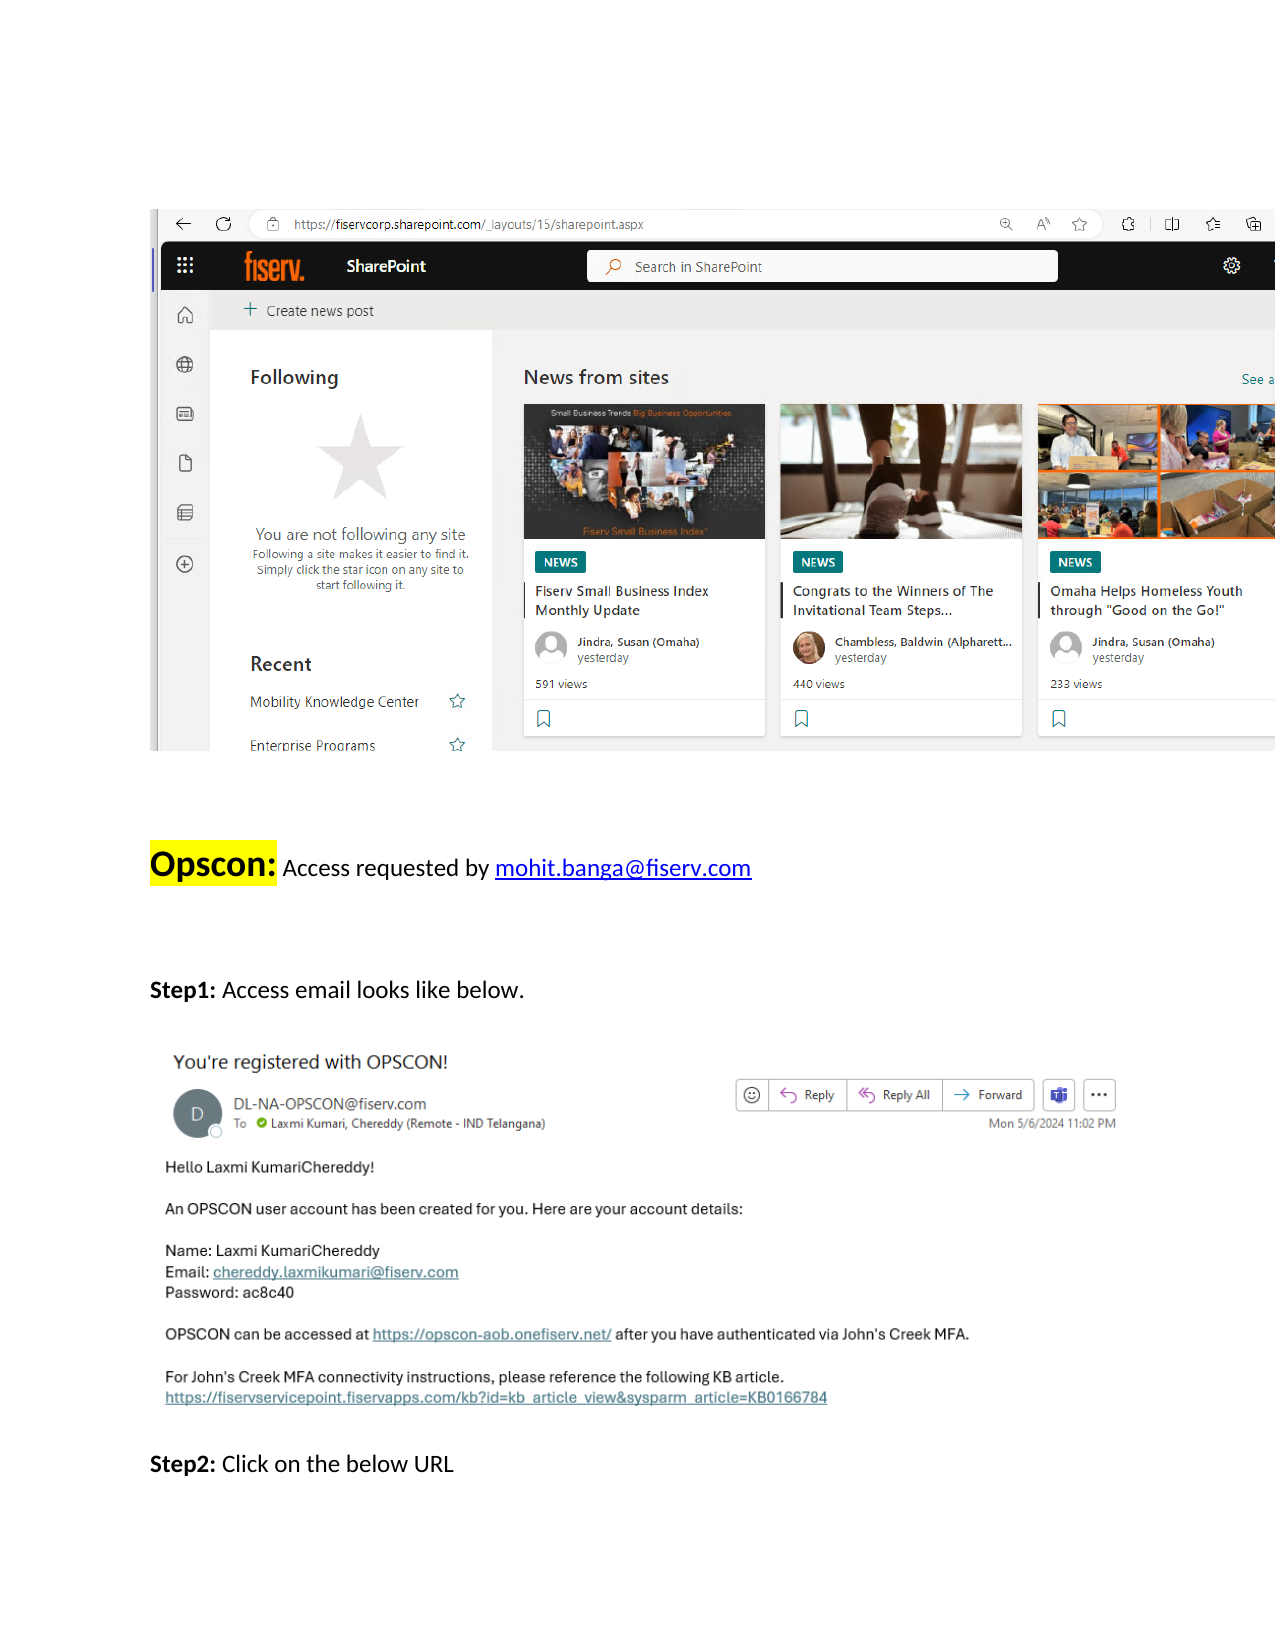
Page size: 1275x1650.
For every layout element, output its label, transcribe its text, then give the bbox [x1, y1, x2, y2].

text Opscon: Access requested by mohit.banga@fiserv.com [277, 840, 1125, 886]
picture [150, 1034, 1125, 1419]
text Step1: Access email looks like below. [150, 974, 1125, 1005]
picture [150, 209, 1275, 751]
text Step2: Click on the below URL [150, 1448, 1125, 1478]
